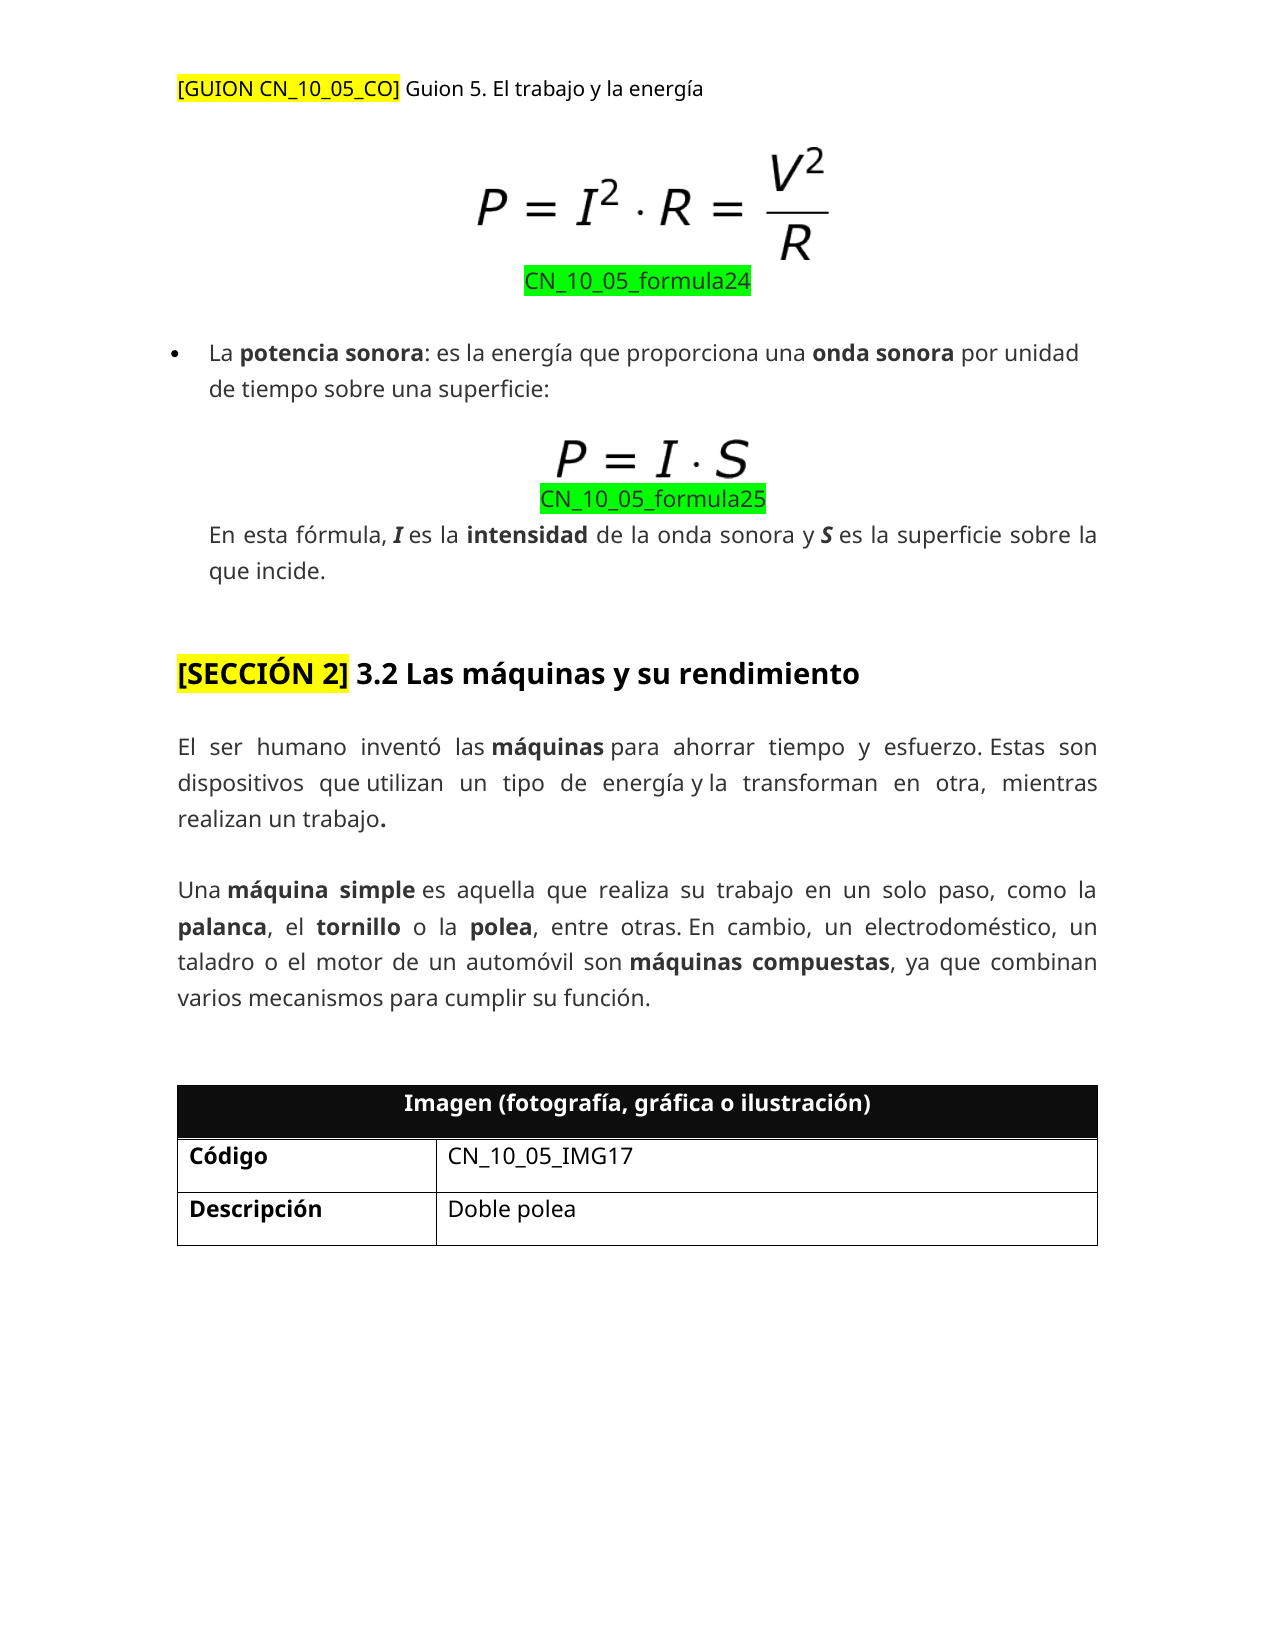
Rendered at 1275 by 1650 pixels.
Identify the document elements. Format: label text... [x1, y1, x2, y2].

table_cell Código [178, 1140, 436, 1192]
text [SECCIÓN 2] 3.2 Las máquinas y su rendimiento [177, 653, 1098, 693]
table_cell Doble polea [437, 1193, 1097, 1245]
picture [556, 439, 750, 479]
text CN_10_05_formula25 [208, 478, 1098, 514]
table_cell CN_10_05_IMG17 [437, 1140, 1097, 1192]
picture [477, 147, 829, 260]
table_header Imagen (fotografía, gráfica o ilustración) [178, 1086, 1097, 1138]
table_cell Descripción [178, 1193, 436, 1245]
text En esta fórmula, I es la intensidad de la onda sonora y S es la superficie sobre la que incide. [208, 514, 1098, 586]
text El ser humano inventó las máquinas para ahorrar tiempo y esfuerzo. Estas son dispositivos que utilizan un tipo de energía y la transforman en otra, mientras realizan un trabajo. [177, 726, 1098, 834]
text Una máquina simple es aquella que realiza su trabajo en un solo paso, como la palanca, el tornillo o la polea, entre otras. En cambio, un electrodoméstico, un taladro o el motor de un automóvil son máquinas compuestas, ya que combinan varios mecanismos para cumplir su función. [177, 870, 1098, 1013]
text CN_10_05_formula24 [177, 260, 1098, 296]
list La potencia sonora: es la energía que proporciona una onda sonora por unidad de tiempo sobre una superficie: [171, 332, 1098, 404]
